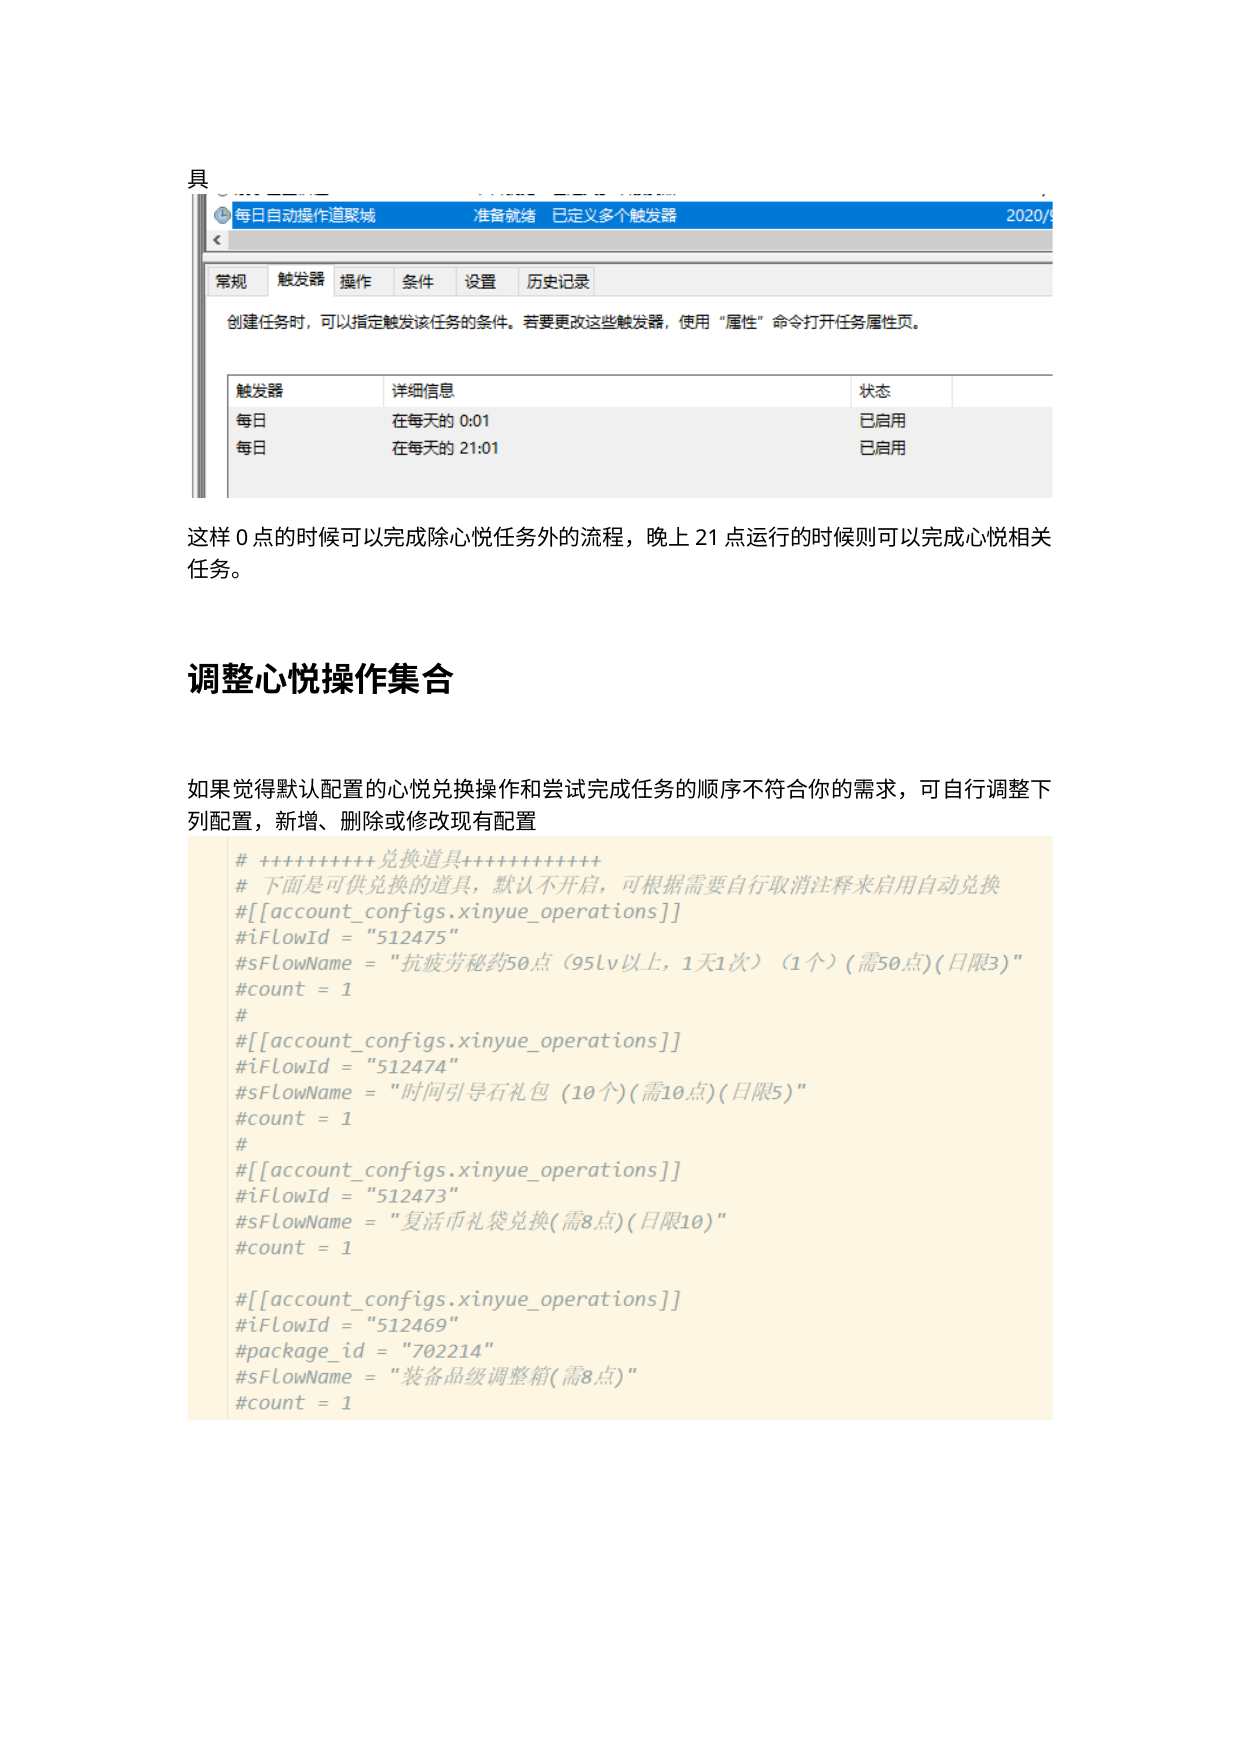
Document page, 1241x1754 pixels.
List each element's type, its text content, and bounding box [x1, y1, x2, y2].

text 这样0点的时候可以完成除心悦任务外的流程，晚上21点运行的时候则可以完成心悦相关任务。 [187, 519, 1053, 584]
picture [187, 194, 1053, 498]
text 如果觉得默认配置的心悦兑换操作和尝试完成任务的顺序不符合你的需求，可自行调整下列配置，新增、删除或修改现有配置 [187, 771, 1053, 836]
picture [187, 836, 1053, 1420]
subtitle 调整心悦操作集合 [187, 644, 1053, 709]
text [187, 162, 1053, 194]
